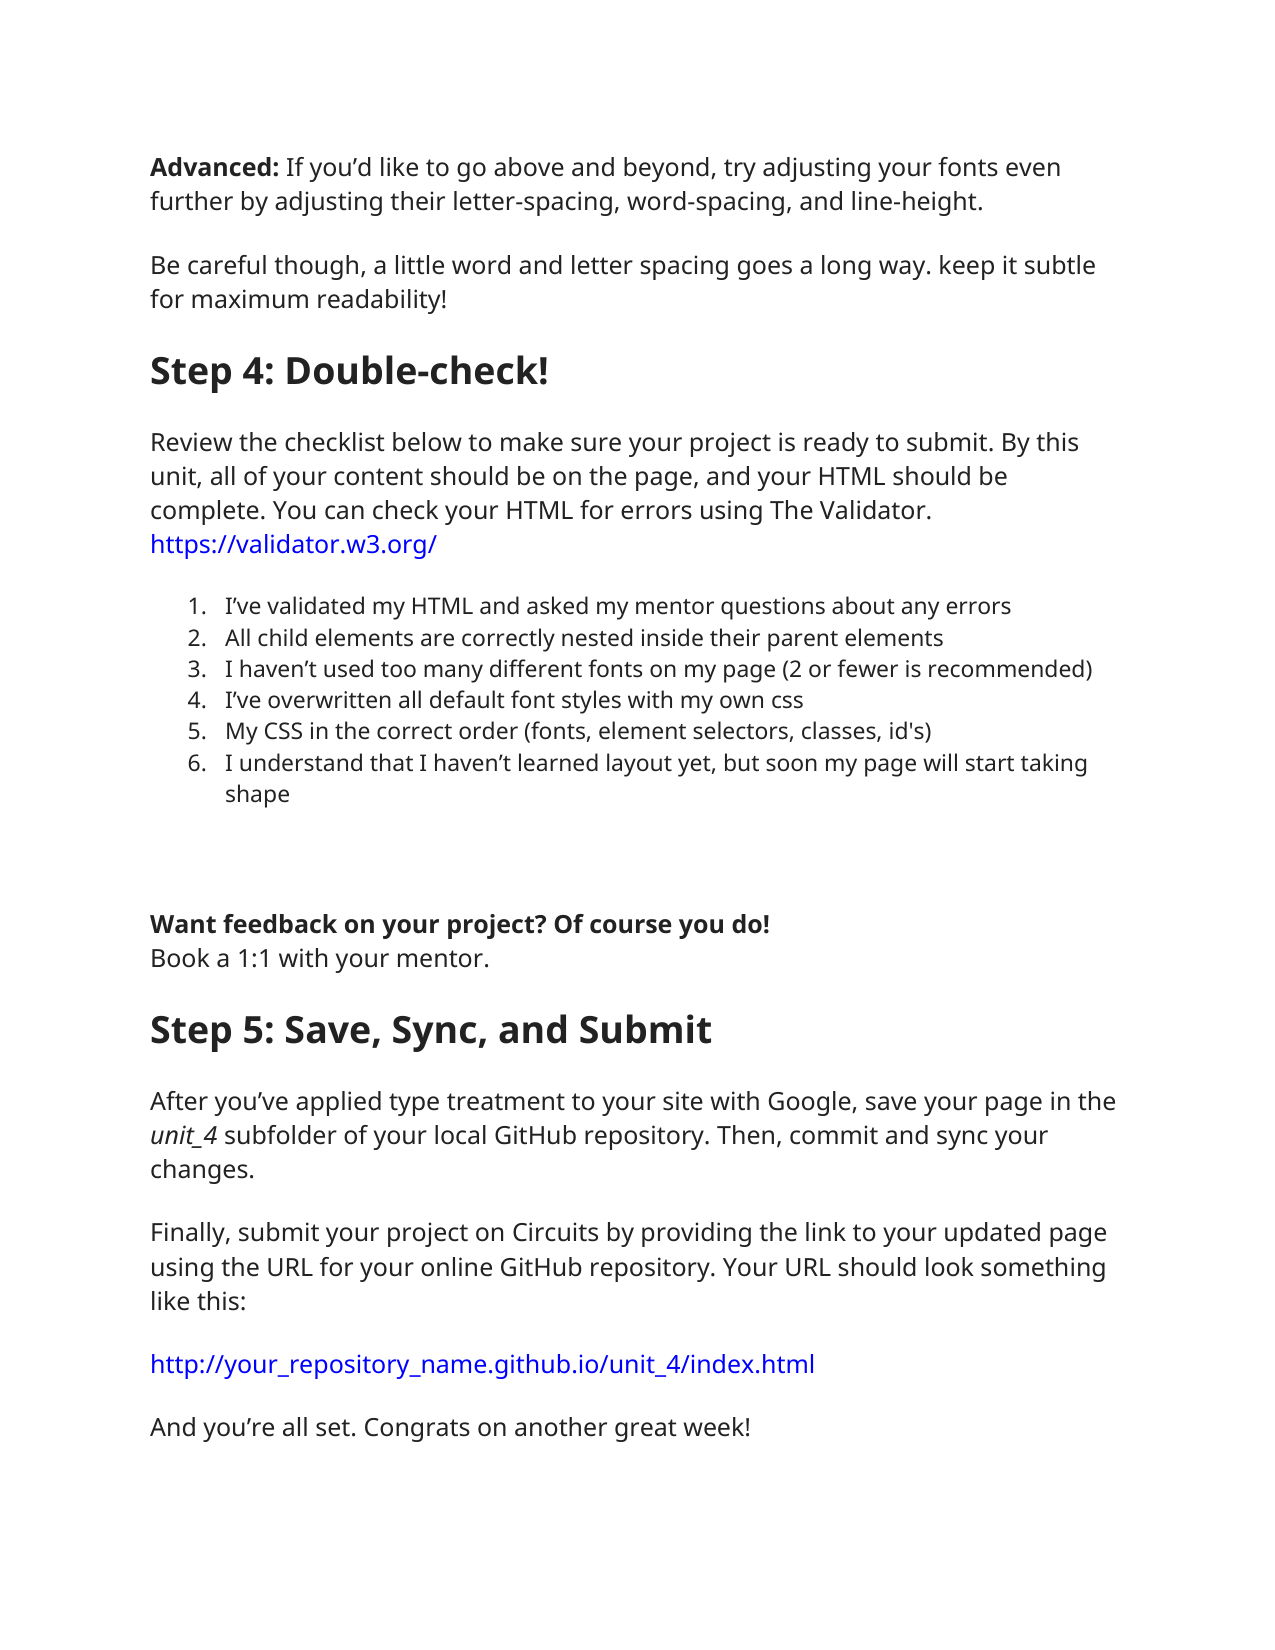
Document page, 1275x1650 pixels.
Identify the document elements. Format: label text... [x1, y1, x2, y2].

text Review the checklist below to make sure your project is ready to submit. By this unit, all of your content should be on the page, and your HTML should be complete. You can check your HTML for errors using The Validator. https://validator.w3.org/ [150, 425, 1125, 561]
list I haven’t used too many different fonts on my page (2 or fewer is recommended) [187, 653, 1125, 684]
list I’ve overwritten all default font styles with my own css [187, 684, 1125, 715]
subtitle Step 4: Double-check! [150, 344, 1125, 396]
text Want feedback on your project? Of course you do! Book a 1:1 with your mentor. [150, 838, 1125, 974]
list I’ve validated my HTML and asked my mentor questions about any errors [187, 590, 1125, 621]
list I understand that I haven’t learned layout yet, but soon my page will start taking shape [187, 746, 1125, 809]
text After you’ve applied type treatment to your site with Google, save your page in the unit_4 subfolder of your local GitHub repository. Then, commit and sync your changes. [150, 1084, 1125, 1186]
list All child elements are correctly nested inside their parent elements [187, 621, 1125, 653]
subtitle Step 5: Save, Sync, and Submit [150, 1003, 1125, 1054]
text Be careful though, a little word and letter spacing goes a long way. keep it subtle for maximum readability! [150, 247, 1125, 315]
text Finally, submit your project on Circuits by providing the link to your updated page using the URL for your online GitHub repository. Your URL should look something like this: [150, 1215, 1125, 1317]
text And you’re all set. Congrats on another great week! [150, 1410, 1125, 1444]
text Advanced: If you’d like to go above and beyond, try adjusting your fonts even further by adjusting their letter-spacing, word-spacing, and line-height. [150, 150, 1125, 218]
text http://your_repository_name.github.io/unit_4/index.html [150, 1346, 1125, 1381]
list My CSS in the correct order (fonts, element selectors, classes, id's) [187, 715, 1125, 746]
